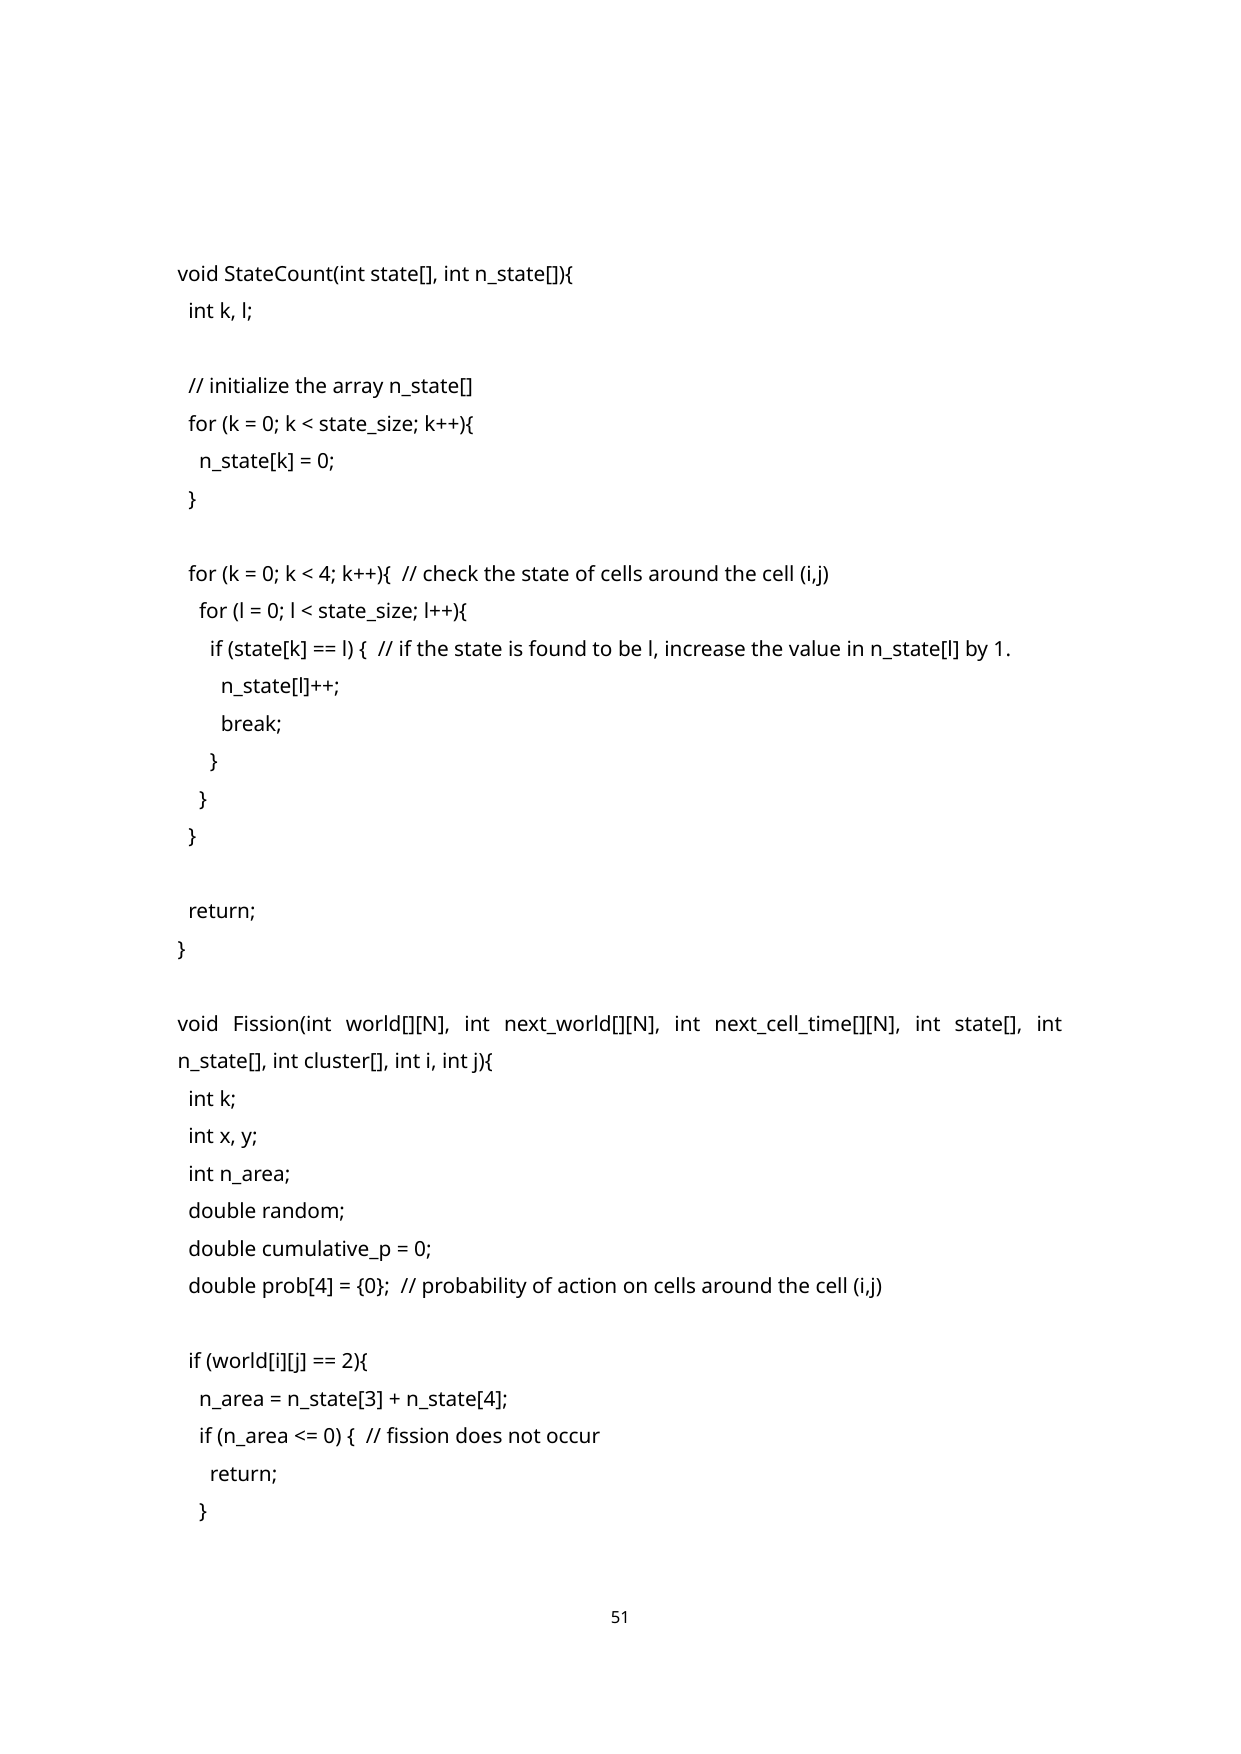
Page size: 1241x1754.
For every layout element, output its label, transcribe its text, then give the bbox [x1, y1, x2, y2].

text for (l = 0; l < state_size; l++){ [177, 592, 1063, 629]
text double random; [177, 1192, 1063, 1229]
text for (k = 0; k < 4; k++){ // check the state of cells around the cell (i,j) [177, 554, 1063, 592]
text n_state[k] = 0; [177, 442, 1063, 479]
text return; [177, 892, 1063, 929]
text // initialize the array n_state[] [177, 367, 1063, 404]
text } [177, 929, 1063, 967]
text for (k = 0; k < state_size; k++){ [177, 404, 1063, 442]
text double cumulative_p = 0; [177, 1229, 1063, 1267]
text } [177, 742, 1063, 779]
text void Fission(int world[][N], int next_world[][N], int next_cell_time[][N], int state[], int n_state[], int cluster[], int i, int j){ [177, 1004, 1063, 1079]
text double prob[4] = {0}; // probability of action on cells around the cell (i,j) [177, 1267, 1063, 1304]
text int k; [177, 1079, 1063, 1117]
text if (world[i][j] == 2){ [177, 1342, 1063, 1379]
text if (state[k] == l) { // if the state is found to be l, increase the value in n_state[l] by 1. [177, 629, 1063, 667]
text int n_area; [177, 1154, 1063, 1192]
text } [177, 779, 1063, 817]
text } [177, 479, 1063, 517]
text int x, y; [177, 1117, 1063, 1154]
text break; [177, 704, 1063, 742]
text } [177, 817, 1063, 854]
text if (n_area <= 0) { // fission does not occur [177, 1417, 1063, 1454]
text } [177, 1492, 1063, 1529]
text n_area = n_state[3] + n_state[4]; [177, 1379, 1063, 1417]
text n_state[l]++; [177, 667, 1063, 704]
text void StateCount(int state[], int n_state[]){ [177, 254, 1063, 292]
text return; [177, 1454, 1063, 1492]
text int k, l; [177, 292, 1063, 329]
